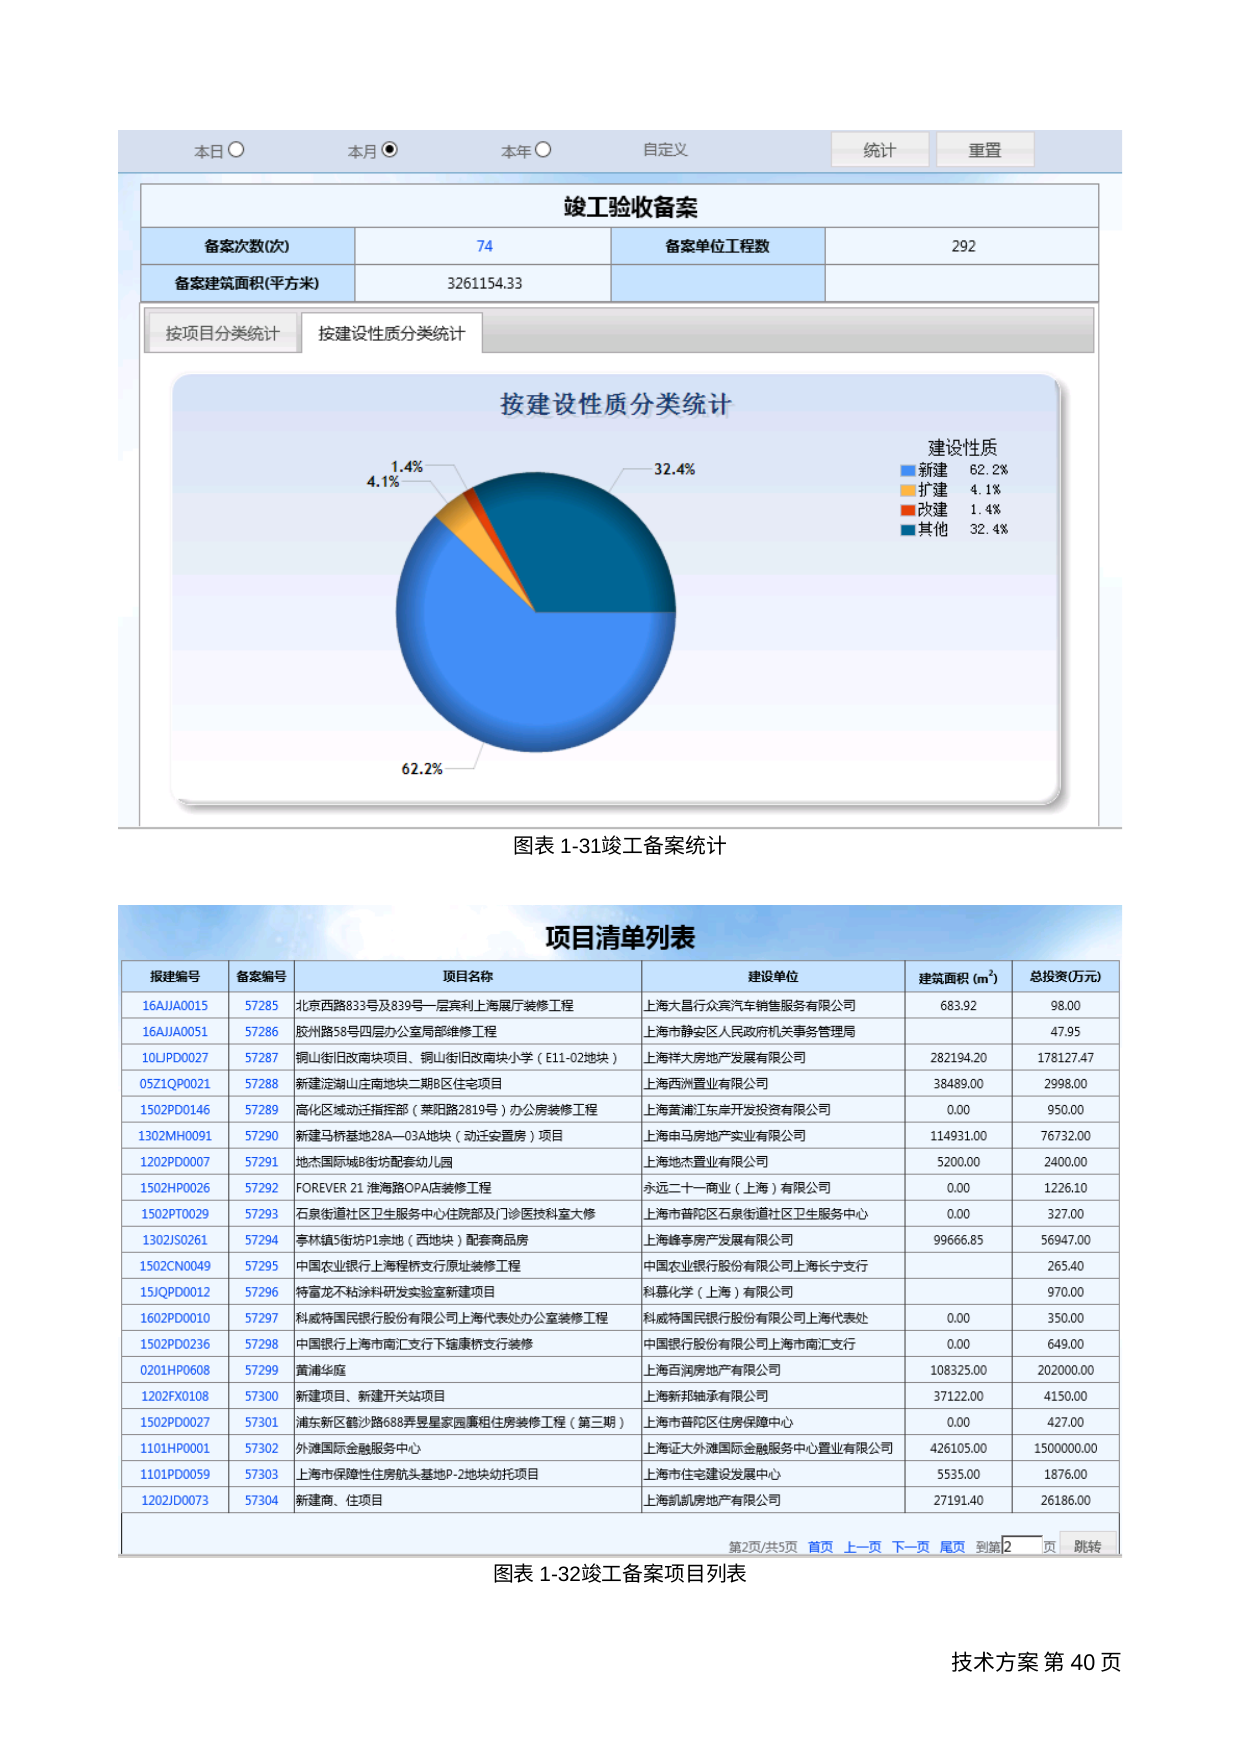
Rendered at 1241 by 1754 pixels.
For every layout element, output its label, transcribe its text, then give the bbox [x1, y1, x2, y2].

picture [118, 905, 1123, 1558]
text 图表 1-32竣工备案项目列表 [118, 1558, 1122, 1587]
picture [118, 130, 1123, 830]
text 图表 1-31竣工备案统计 [118, 830, 1122, 860]
